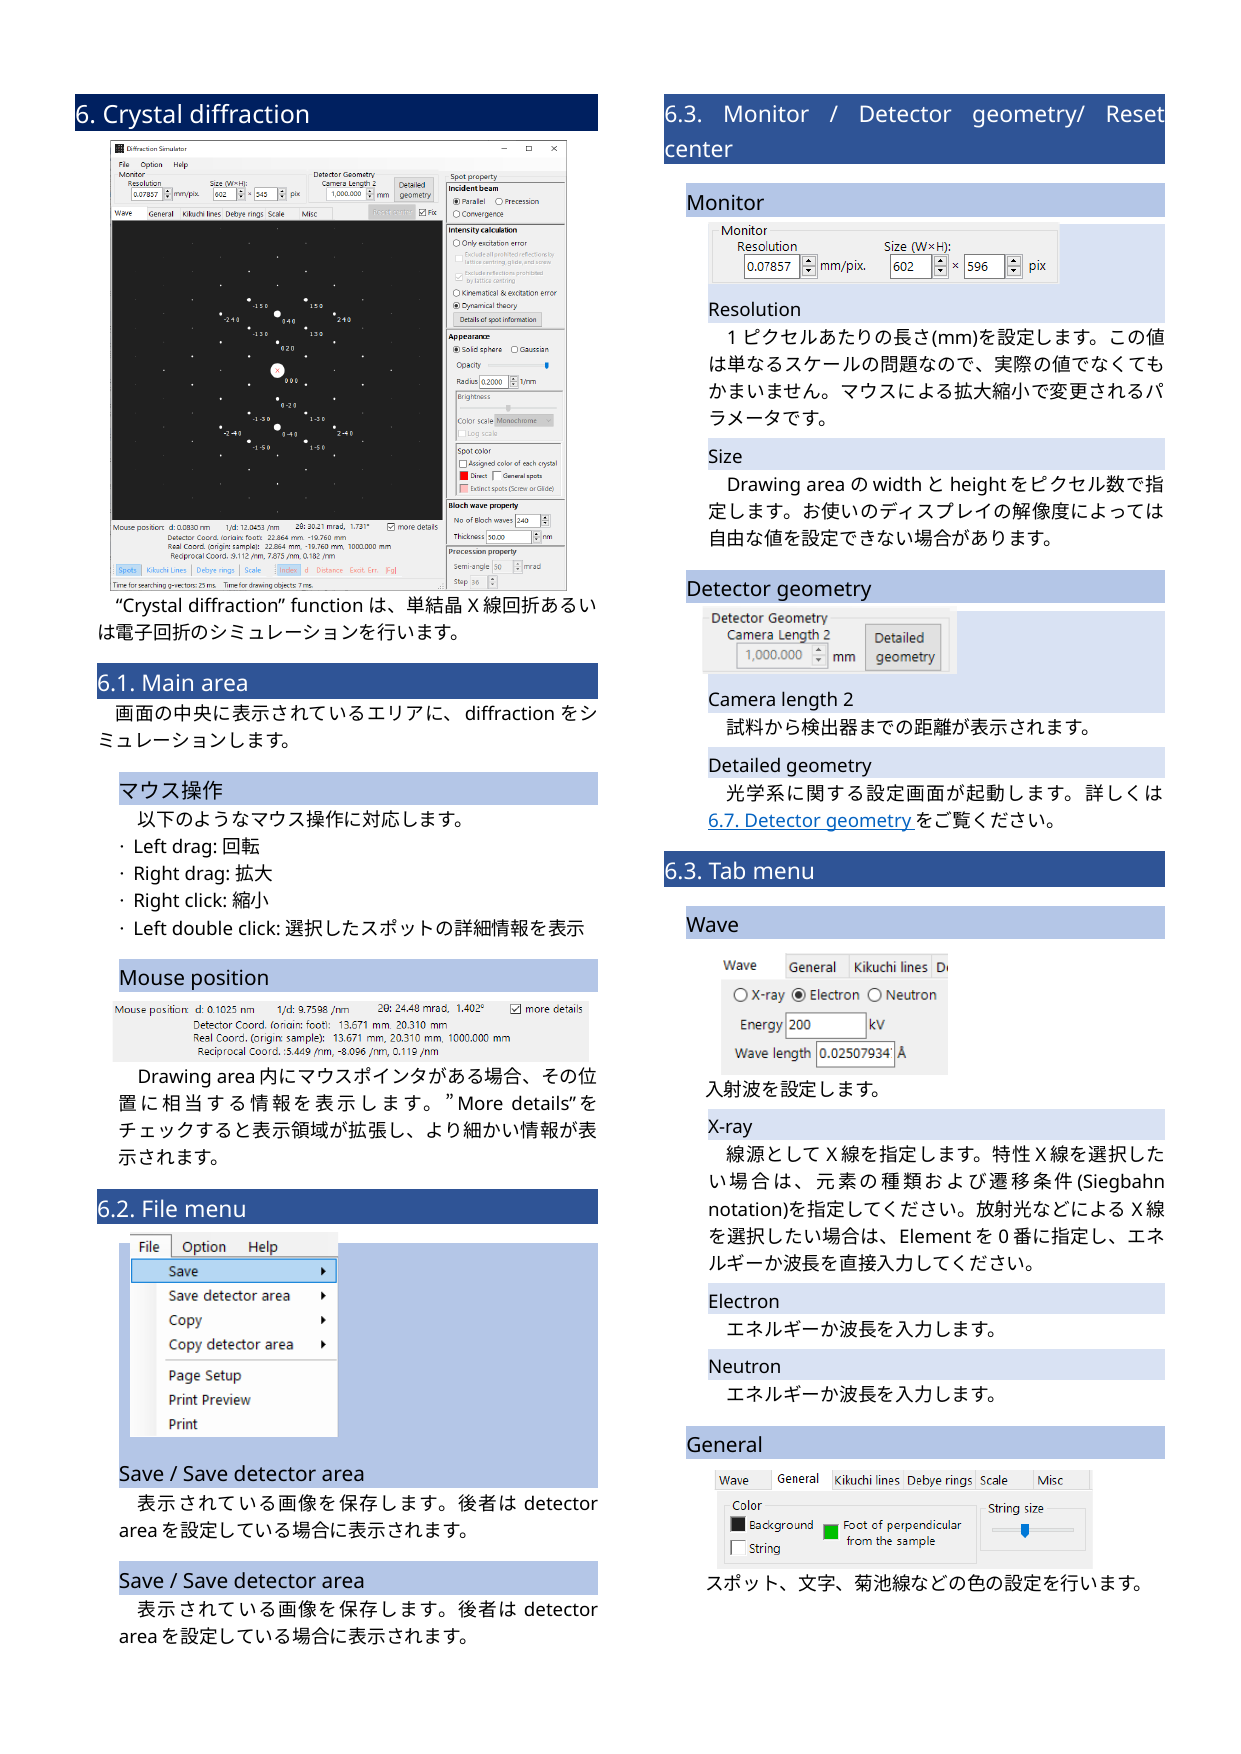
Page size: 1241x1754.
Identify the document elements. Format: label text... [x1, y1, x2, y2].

text 光学系に関する設定画面が起動します。詳しくは6.7. Detector geometryをご覧ください。 [708, 778, 1165, 833]
text 1 ピクセルあたりの長さ(mm)を設定します。この値は単なるスケールの問題なので、実際の値でなくてもかまいません。マウスによる拡大縮小で変更されるパラメータです。 [708, 323, 1165, 431]
subtitle Size [708, 438, 1165, 470]
subtitle X-ray [708, 1109, 1165, 1140]
picture [714, 1470, 1093, 1569]
text 表示されている画像を保存します。後者はdetector areaを設定している場合に表示されます。 [119, 1595, 598, 1649]
text Drawing areaのwidthとheightをピクセル数で指定します。お使いのディスプレイの解像度によっては自由な値を設定できない場合があります。 [708, 470, 1165, 551]
picture [112, 1001, 589, 1062]
list Left double click: 選択したスポットの詳細情報を表示 [119, 913, 598, 940]
subtitle Neutron [708, 1349, 1165, 1380]
list Left drag: 回転 [119, 832, 598, 859]
picture [719, 953, 948, 1075]
list Right drag: 拡大 [119, 859, 598, 886]
picture [130, 1232, 339, 1437]
text 試料から検出器までの距離が表示されます。 [708, 713, 1165, 740]
subtitle マウス操作 [119, 772, 598, 805]
text エネルギーか波長を入力します。 [708, 1380, 1165, 1407]
text 画面の中央に表示されているエリアに、diffractionをシミュレーションします。 [97, 699, 598, 753]
subtitle 6. Crystal diffraction [75, 94, 598, 131]
picture [702, 606, 957, 674]
subtitle 6.3. Tab menu [664, 851, 1165, 887]
picture [110, 140, 567, 591]
list Right click: 縮小 [119, 886, 598, 913]
subtitle Save / Save detector area [119, 1561, 598, 1595]
subtitle 6.3. Monitor / Detector geometry/ Reset center [664, 94, 1165, 164]
subtitle Wave [686, 906, 1165, 939]
text エネルギーか波長を入力します。 [708, 1314, 1165, 1341]
picture [708, 222, 1060, 284]
text 表示されている画像を保存します。後者はdetector areaを設定している場合に表示されます。 [119, 1488, 598, 1543]
subtitle Monitor [686, 183, 1165, 217]
subtitle 6.1. Main area [97, 663, 598, 699]
subtitle General [686, 1426, 1165, 1459]
subtitle 6.2. File menu [97, 1189, 598, 1224]
subtitle Electron [708, 1283, 1165, 1314]
subtitle Detector geometry [686, 570, 1165, 603]
text 以下のようなマウス操作に対応します。 [119, 805, 598, 832]
text 線源としてX線を指定します。特性X線を選択したい場合は、元素の種類および遷移条件(Siegbahn notation)を指定してください。放射光などによるX線を選択したい場合は、Elementを0番に指定し、エネルギーか波長を直接入力してください。 [708, 1140, 1165, 1276]
subtitle Detailed geometry [708, 747, 1165, 778]
subtitle Mouse position [119, 959, 598, 992]
